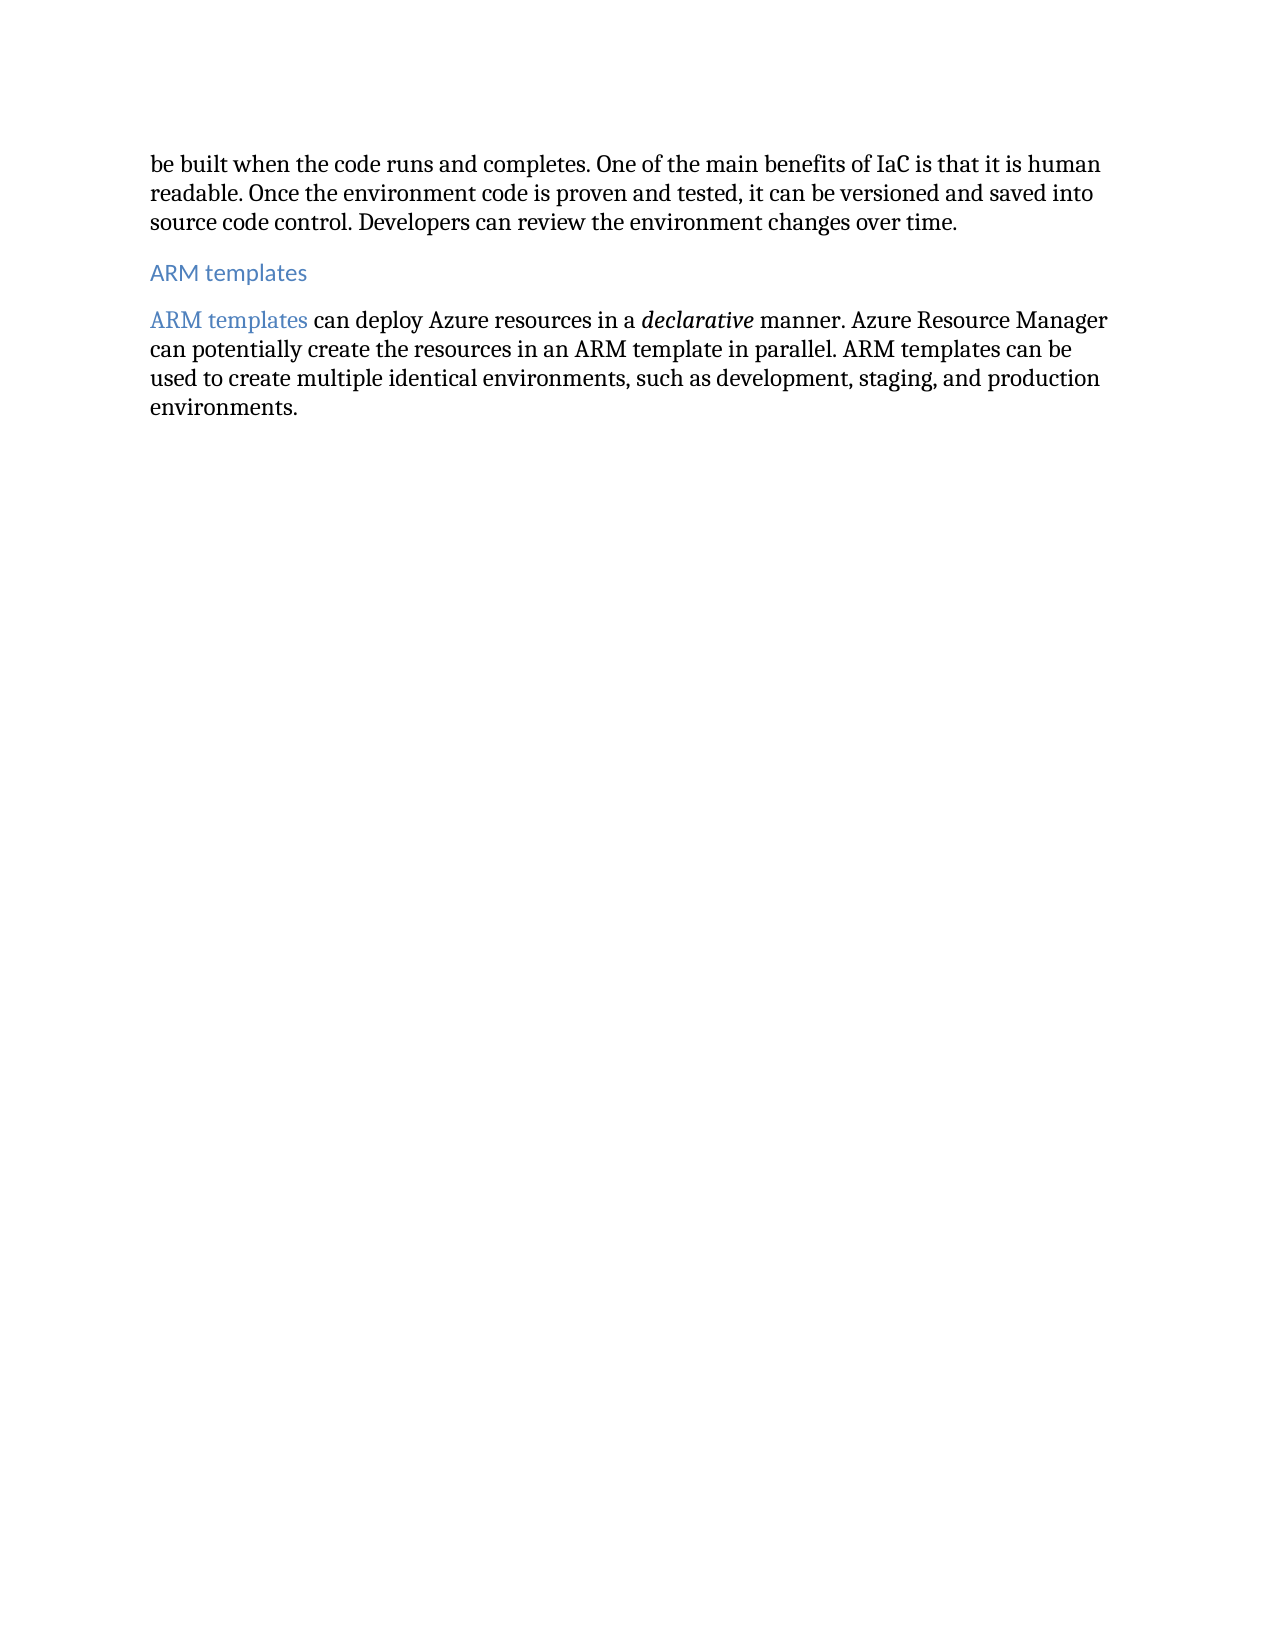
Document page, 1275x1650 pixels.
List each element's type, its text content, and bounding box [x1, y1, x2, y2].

subtitle ARM templates [150, 257, 1125, 288]
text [150, 150, 1125, 236]
text ARM templates can deploy Azure resources in a declarative manner. Azure Resource Manager can potentially create the resources in an ARM template in parallel. ARM templates can be used to create multiple identical environments, such as development, staging, and production environments. [150, 306, 1125, 421]
